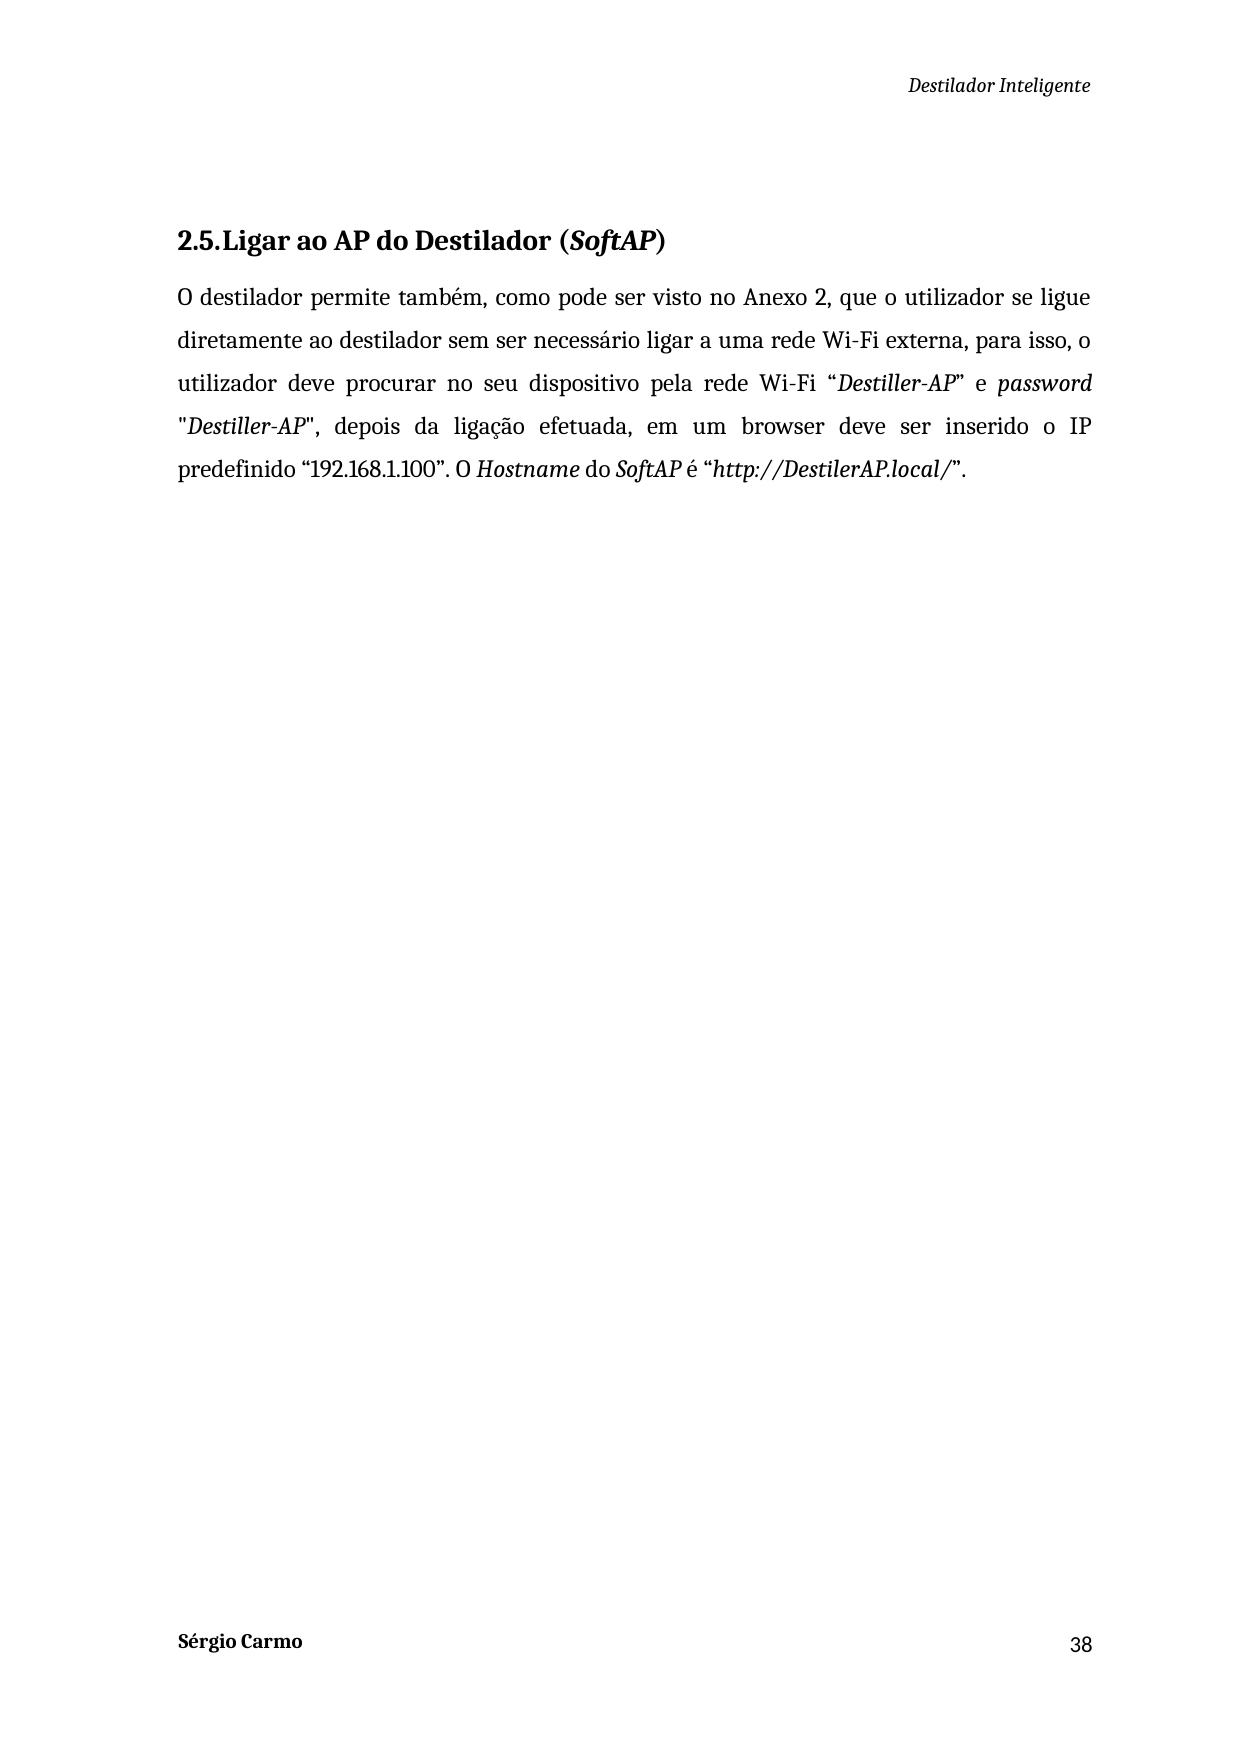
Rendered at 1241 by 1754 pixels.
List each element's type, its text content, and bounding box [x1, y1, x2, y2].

text O destilador permite também, como pode ser visto no Anexo 2, que o utilizador se ligue diretamente ao destilador sem ser necessário ligar a uma rede Wi-Fi externa, para isso, o utilizador deve procurar no seu dispositivo pela rede Wi-Fi “Destiller-AP” e password "Destiller-AP", depois da ligação efetuada, em um browser deve ser inserido o IP predefinido “192.168.1.100”. O Hostname do SoftAP é “http://DestilerAP.local/”. [177, 283, 1092, 484]
subtitle Ligar ao AP do Destilador (SoftAP) [177, 224, 1092, 258]
